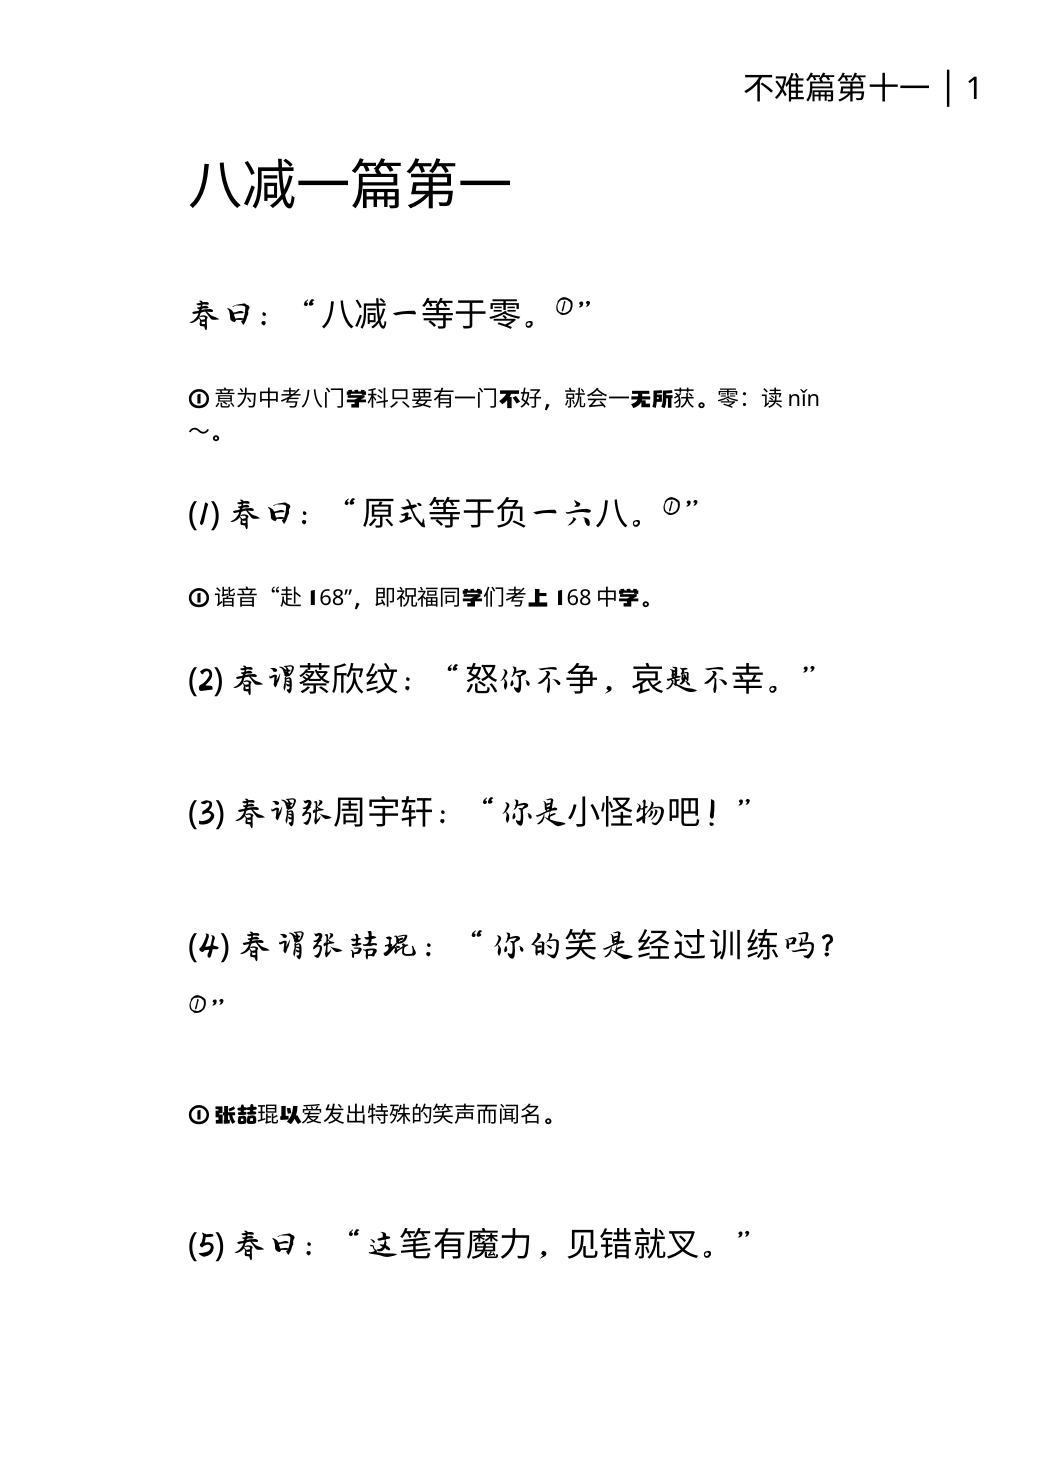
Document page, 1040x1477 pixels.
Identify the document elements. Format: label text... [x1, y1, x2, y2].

text 八减一篇第一 [188, 149, 852, 216]
text ①张喆琨以爱发出特殊的笑声而闻名。 [188, 1080, 852, 1146]
list 春谓张喆琨：“你的笑是经过训练吗？①” [188, 913, 852, 1046]
list 春谓蔡欣纹：“怒你不争，哀题不幸。” [188, 648, 852, 714]
text ①意为中考八门学科只要有一门不好，就会一无所获。零：读nǐn～。 [188, 382, 852, 448]
list 春谓张周宇轩：“你是小怪物吧！” [188, 781, 852, 847]
list 春曰：“这笔有魔力，见错就叉。” [188, 1213, 852, 1279]
list 春曰：“原式等于负一六八。①” [188, 482, 852, 548]
text 春曰：“八减一等于零。①” [188, 282, 852, 349]
text ①谐音“赴168”，即祝福同学们考上168中学。 [188, 581, 852, 614]
